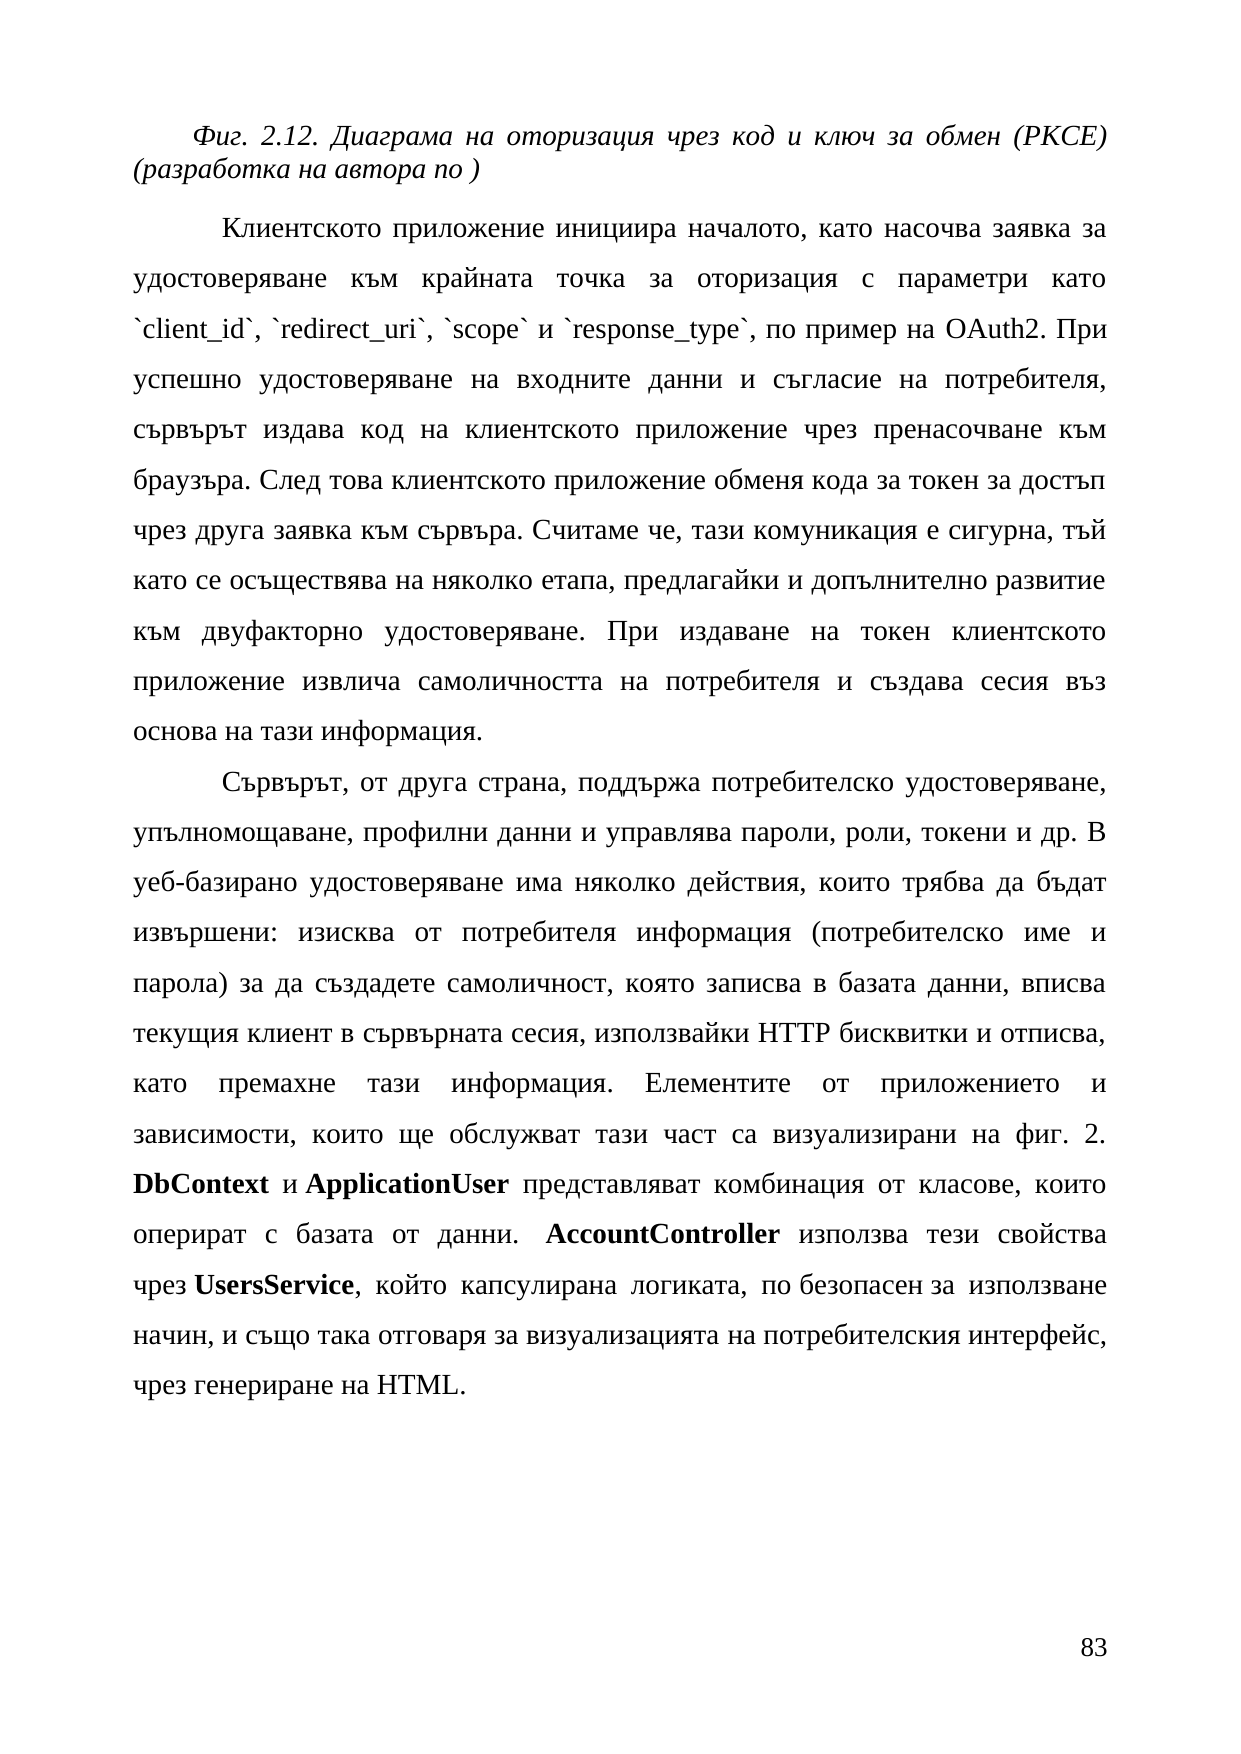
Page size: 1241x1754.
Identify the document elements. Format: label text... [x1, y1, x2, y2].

text Сървърът, от друга страна, поддържа потребителско удостоверяване, упълномощаване, профилни данни и управлява пароли, роли, токени и др. В уеб-базирано удостоверяване има няколко действия, които трябва да бъдат извършени: изисква от потребителя информация (потребителско име и парола) за да създадете самоличност, която записва в базата данни, вписва текущия клиент в сървърната сесия, използвайки HTTP бисквитки и отписва, като премахне тази информация. Елементите от приложението и зависимости, които ще обслужват тази част са визуализирани на фиг. 2. DbContext и ApplicationUser представляват комбинация от класове, които оперират с базата от данни. AccountController използва тези свойствa чрез UsersService, който капсулирана логиката, по безопасен за използване начин, и също така отговаря за визуализацията на потребителския интерфейс, чрез генериране на HTML. [133, 764, 1107, 1401]
text Клиентското приложение инициира началото, като насочва заявка за удостоверяване към крайната точка за оторизация с параметри като `client_id`, `redirect_uri`, `scope` и `response_type`, по пример на OAuth2. При успешно удостоверяване на входните данни и съгласие на потребителя, сървърът издава код на клиентското приложение чрез пренасочване към браузъра. След това клиентското приложение обменя кода за токен за достъп чрез друга заявка към сървъра. Считаме че, тази комуникация е сигурна, тъй като се осъществява на няколко етапа, предлагайки и допълнително развитие към двуфакторно удостоверяване. При издаване на токен клиентското приложение извлича самоличността на потребителя и създава сесия въз основа на тази информация. [133, 210, 1107, 747]
title Фиг. 2.12. Диаграма на оторизация чрез код и ключ за обмен (PKCE) (разработка на автора по ) [133, 118, 1107, 185]
